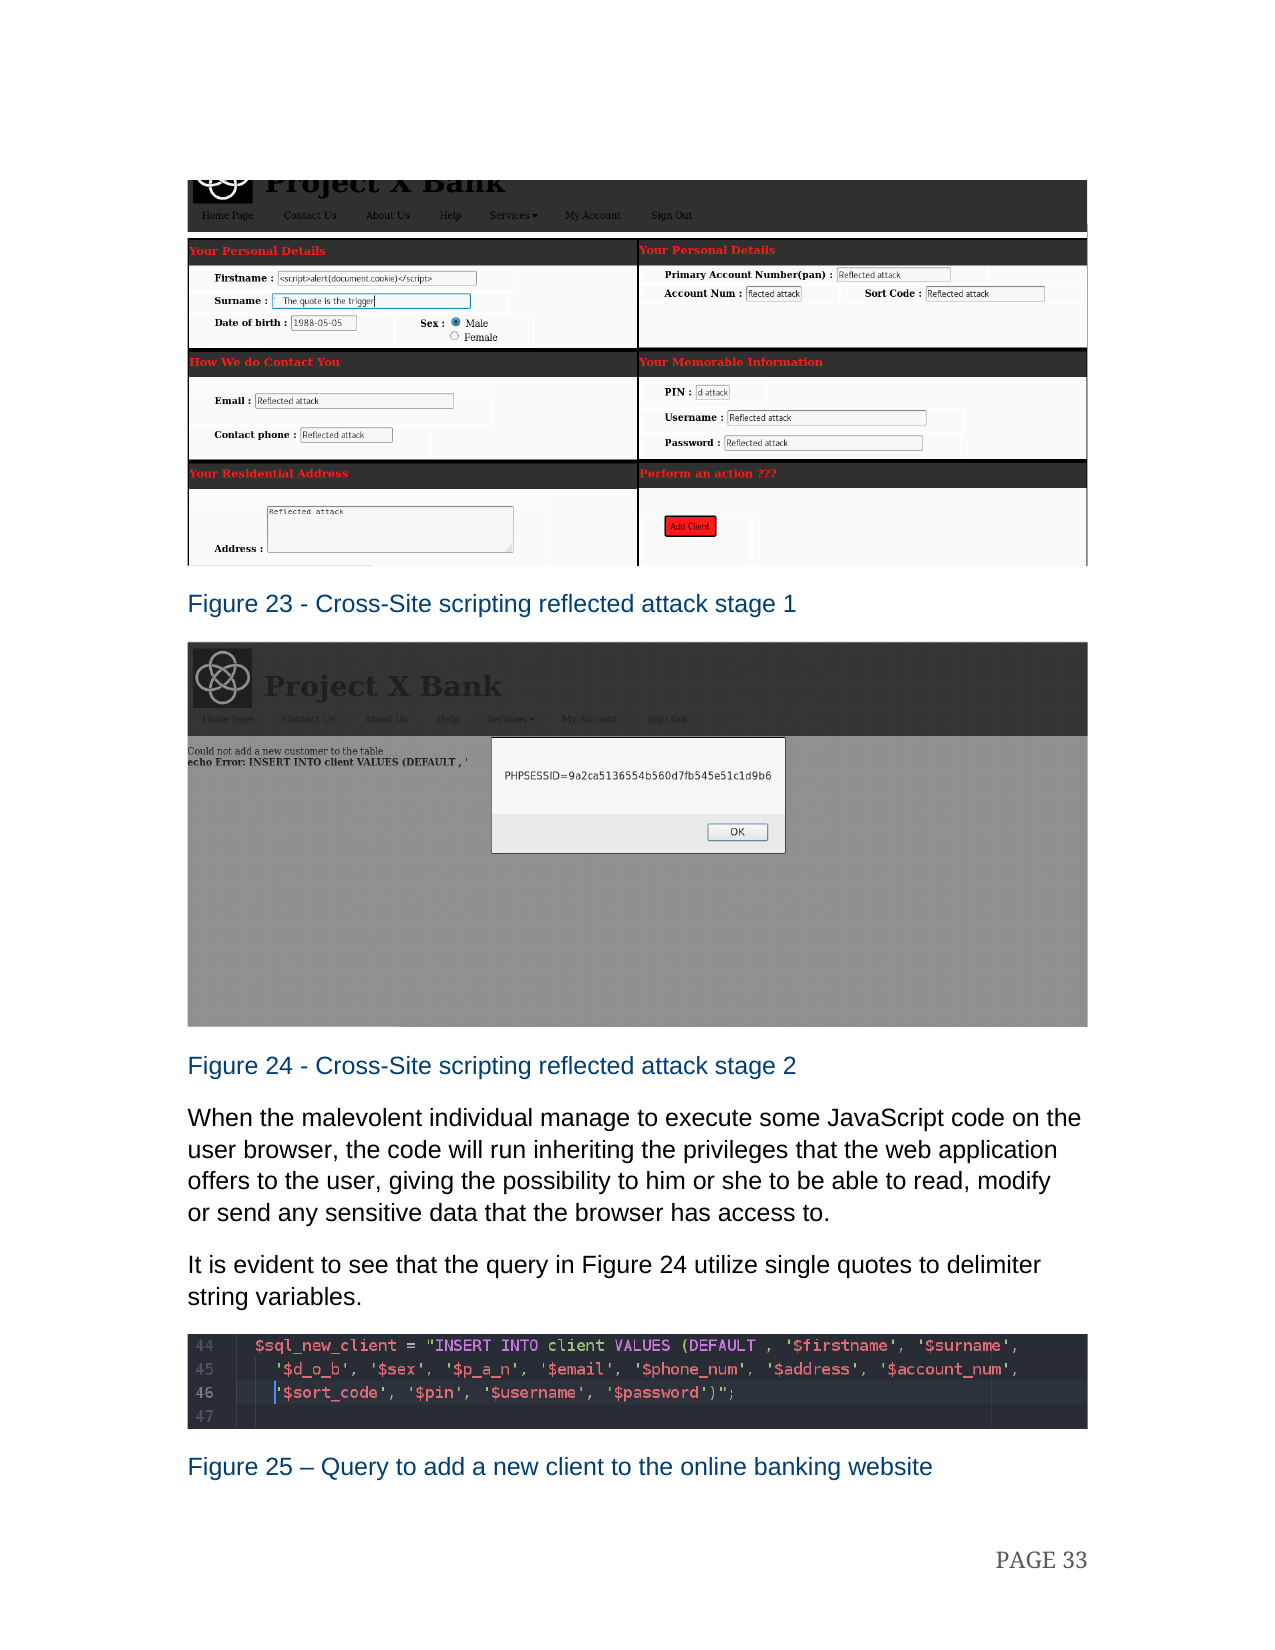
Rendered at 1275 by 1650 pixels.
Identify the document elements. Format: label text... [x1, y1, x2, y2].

text Figure 24 - Cross-Site scripting reflected attack stage 2 [187, 1051, 1087, 1079]
text Figure 25 – Query to add a new client to the online banking website [187, 1452, 1087, 1481]
picture [187, 1334, 1088, 1429]
picture [187, 180, 1088, 566]
text When the malevolent individual manage to execute some JavaScript code on the user browser, the code will run inheriting the privileges that the web application offers to the user, giving the possibility to him or she to be able to read, modify or send any sensitive data that the browser has access to. [187, 1103, 1087, 1226]
text It is evident to see that the query in Figure 24 utilize single quotes to delimiter string variables. [187, 1250, 1087, 1310]
picture [187, 641, 1088, 1027]
text Figure 23 - Cross-Site scripting reflected attack stage 1 [187, 589, 1087, 618]
